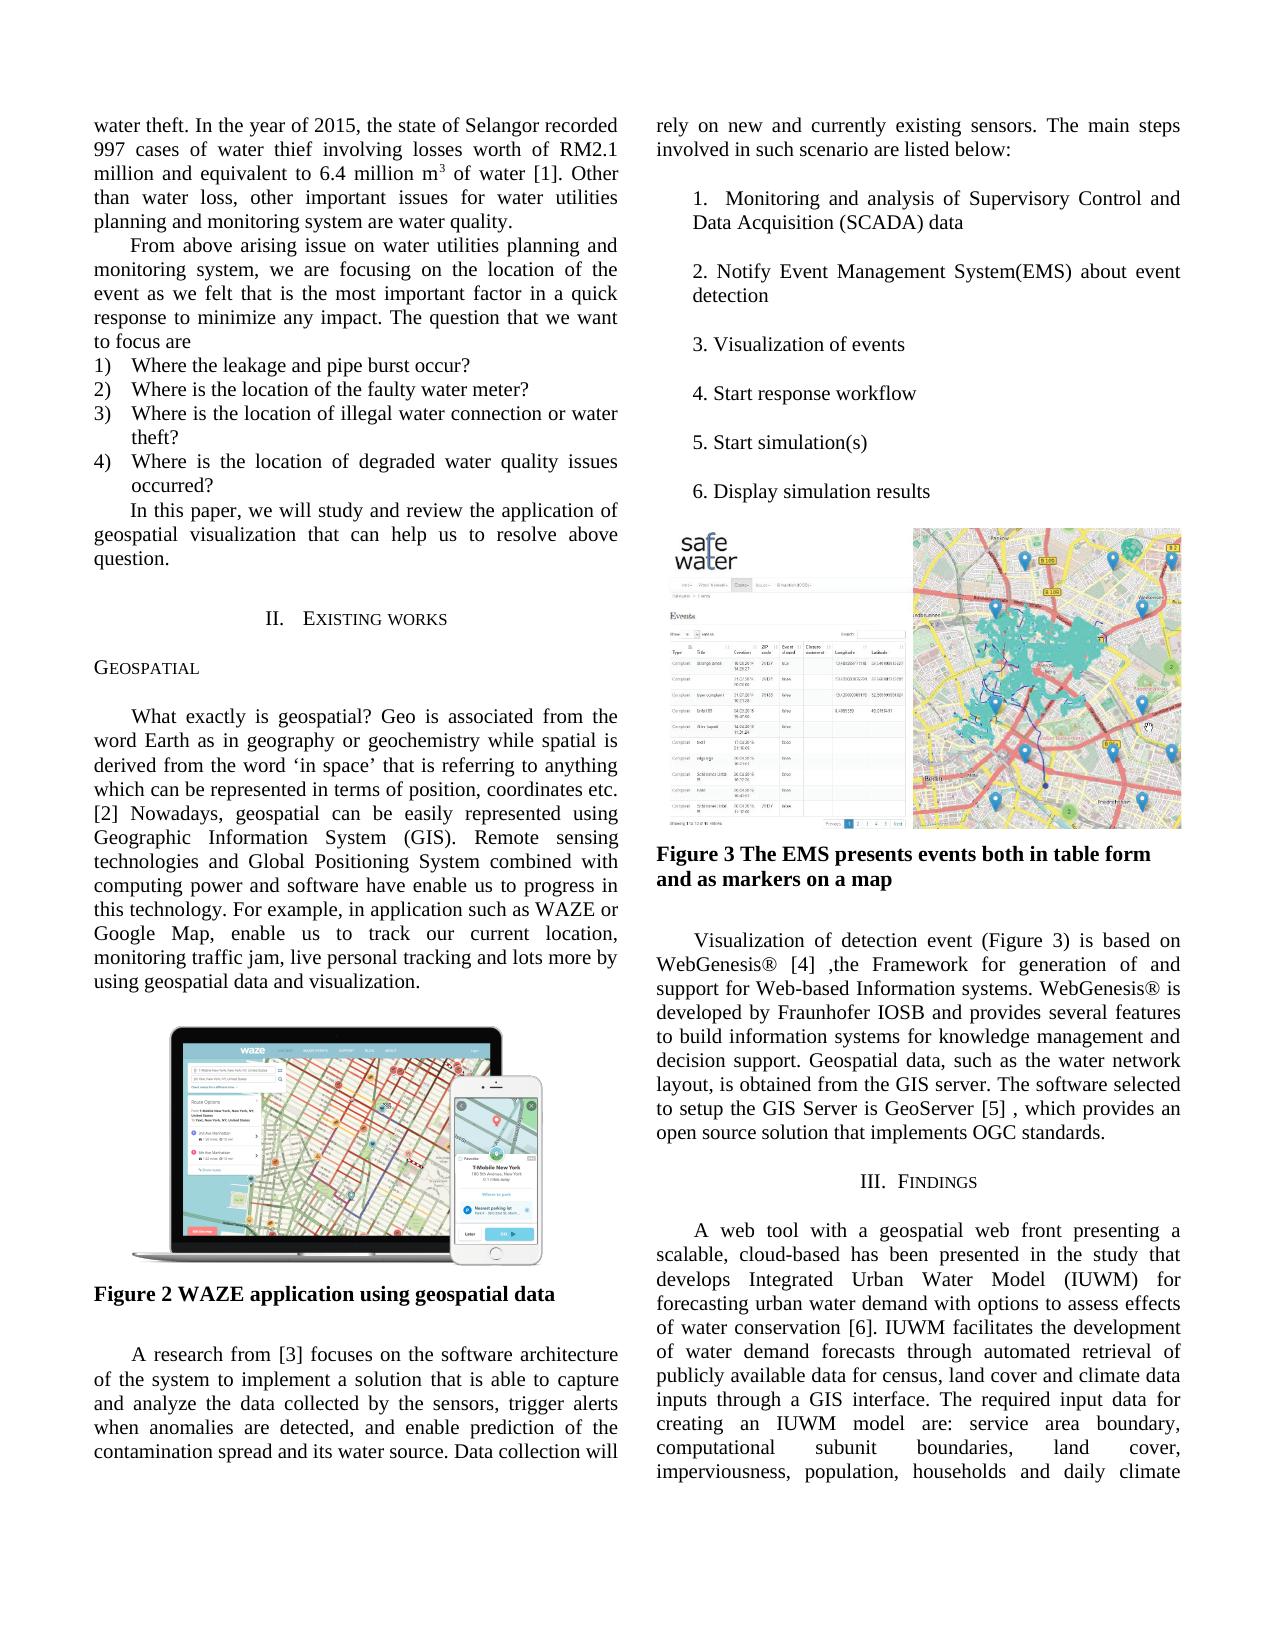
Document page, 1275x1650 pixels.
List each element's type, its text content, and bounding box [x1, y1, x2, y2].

text 2. Notify Event Management System(EMS) about event detection [692, 259, 1181, 307]
text 4. Start response workflow [692, 381, 1181, 405]
text Visualization of detection event (Figure 3) is based on WebGenesis® ,the Framework for generation of and support for Web-based Information systems. WebGenesis® is developed by Fraunhofer IOSB and provides several features to build information systems for knowledge management and decision support. Geospatial data, such as the water network layout, is obtained from the GIS server. The software selected to setup the GIS Server is GeoServer , which provides an open source solution that implements OGC standards. [656, 928, 1181, 1144]
picture [93, 1018, 619, 1269]
text Figure 2 WAZE application using geospatial data [94, 1281, 619, 1306]
text 3. Visualization of events [692, 332, 1181, 356]
text What exactly is geospatial? Geo is associated from the word Earth as in geography or geochemistry while spatial is derived from the word ‘in space’ that is referring to anything which can be represented in terms of position, coordinates etc. Nowadays, geospatial can be easily represented using Geographic Information System (GIS). Remote sensing technologies and Global Positioning System combined with computing power and software have enable us to progress in this technology. For example, in application such as WAZE or Google Map, enable us to track our current location, monitoring traffic jam, live personal tracking and lots more by using geospatial data and visualization. [94, 704, 619, 993]
text From above arising issue on water utilities planning and monitoring system, we are focusing on the location of the event as we felt that is the most important factor in a quick response to minimize any impact. The question that we want to focus are [94, 233, 619, 353]
list Where is the location of illegal water connection or water theft? [94, 401, 619, 449]
list Where is the location of the faulty water meter? [94, 377, 619, 401]
text 6. Display simulation results [692, 479, 1181, 503]
text A research from focuses on the software architecture of the system to implement a solution that is able to capture and analyze the data collected by the sensors, trigger alerts when anomalies are detected, and enable prediction of the contamination spread and its water source. Data collection will rely on new and currently existing sensors. The main steps involved in such scenario are listed below: [656, 112, 1181, 161]
text Geospatial [94, 655, 619, 679]
text 1. Monitoring and analysis of Supervisory Control and Data Acquisition (SCADA) data [692, 186, 1181, 234]
text A research from focuses on the software architecture of the system to implement a solution that is able to capture and analyze the data collected by the sensors, trigger alerts when anomalies are detected, and enable prediction of the contamination spread and its water source. Data collection will rely on new and currently existing sensors. The main steps involved in such scenario are listed below: [94, 1342, 619, 1463]
list Existing works [94, 606, 619, 630]
list Where is the location of degraded water quality issues occurred? [94, 449, 619, 497]
text In this paper, we will study and review the application of geospatial visualization that can help us to resolve above question. [94, 497, 619, 570]
text 5. Start simulation(s) [692, 430, 1181, 454]
text Figure 3 The EMS presents events both in table form and as markers on a map [656, 841, 1181, 891]
list Findings [656, 1169, 1181, 1193]
list Where the leakage and pipe burst occur? [94, 353, 619, 377]
